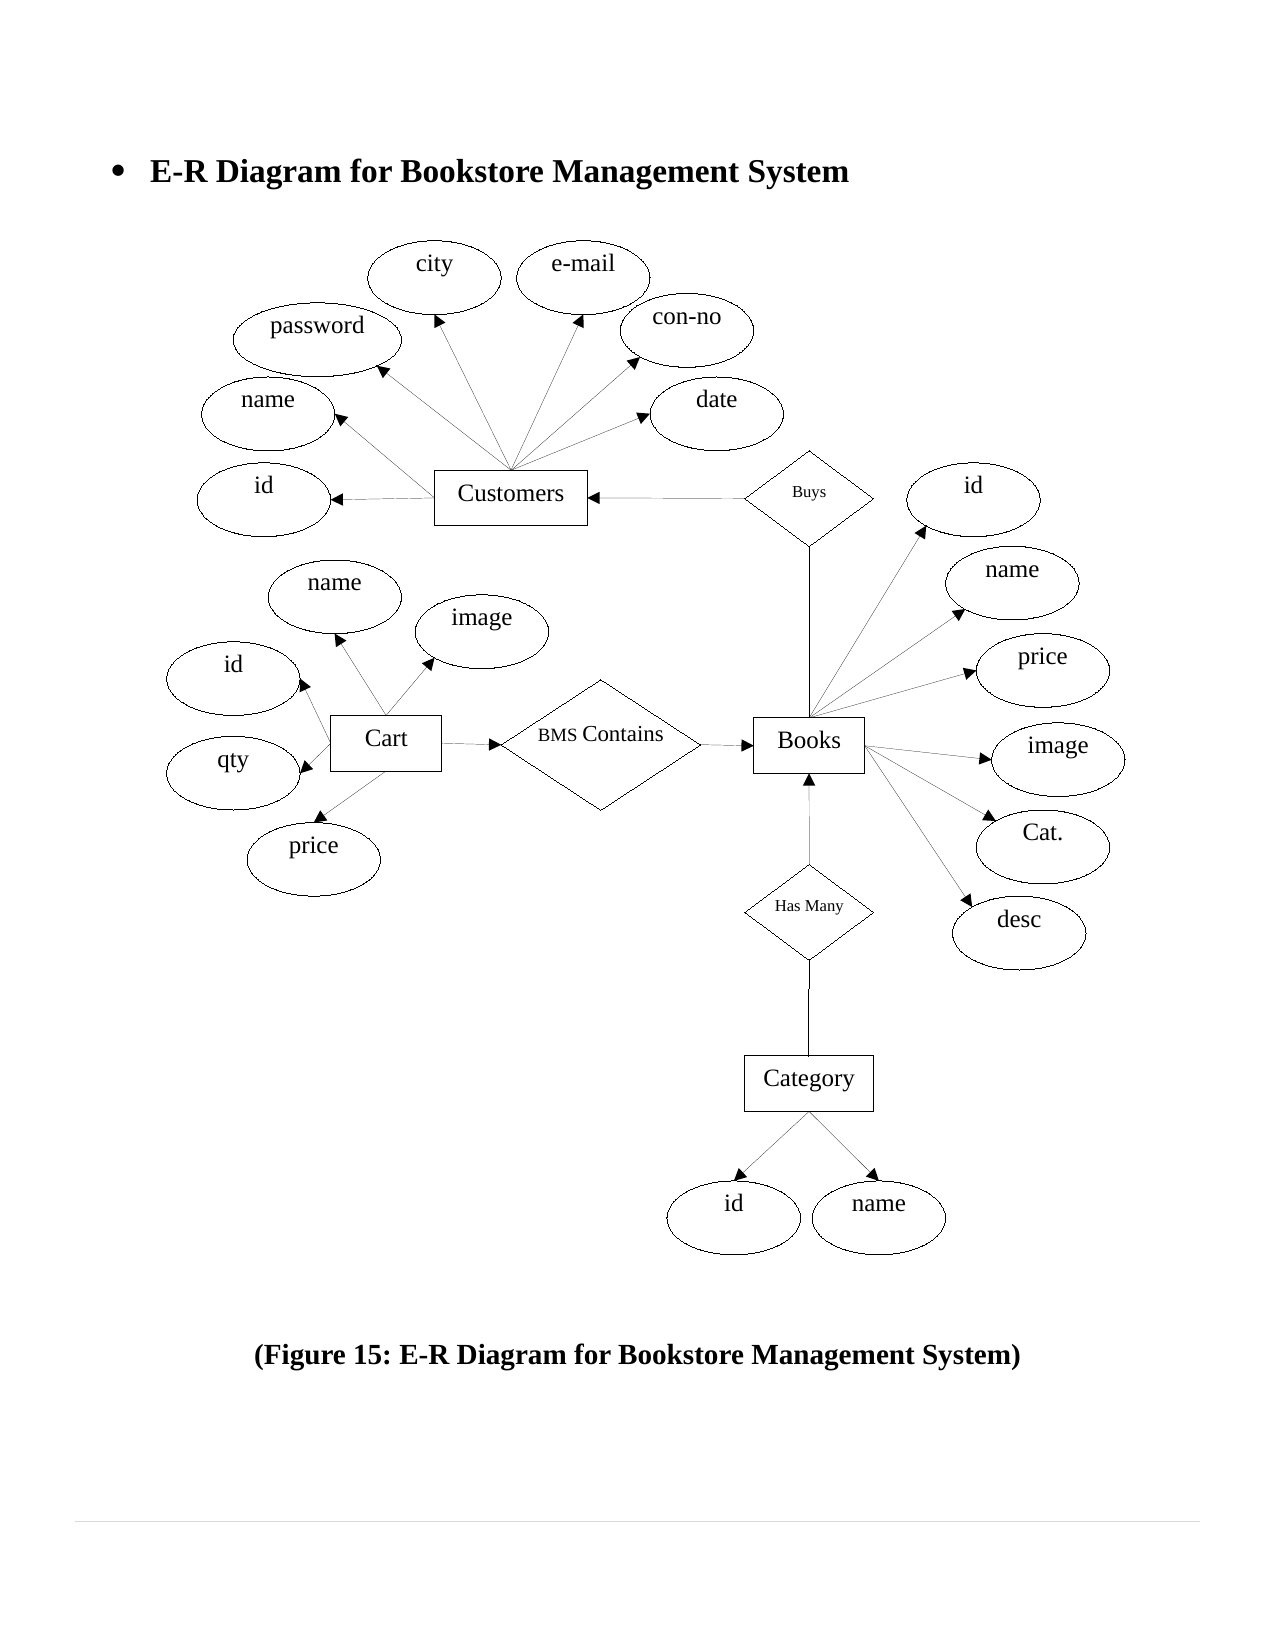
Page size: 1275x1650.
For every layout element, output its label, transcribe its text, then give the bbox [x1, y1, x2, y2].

subtitle E-R Diagram for Bookstore Management System [112, 151, 1200, 189]
subtitle (Figure 15: E-R Diagram for Bookstore Management System) [75, 1337, 1200, 1371]
